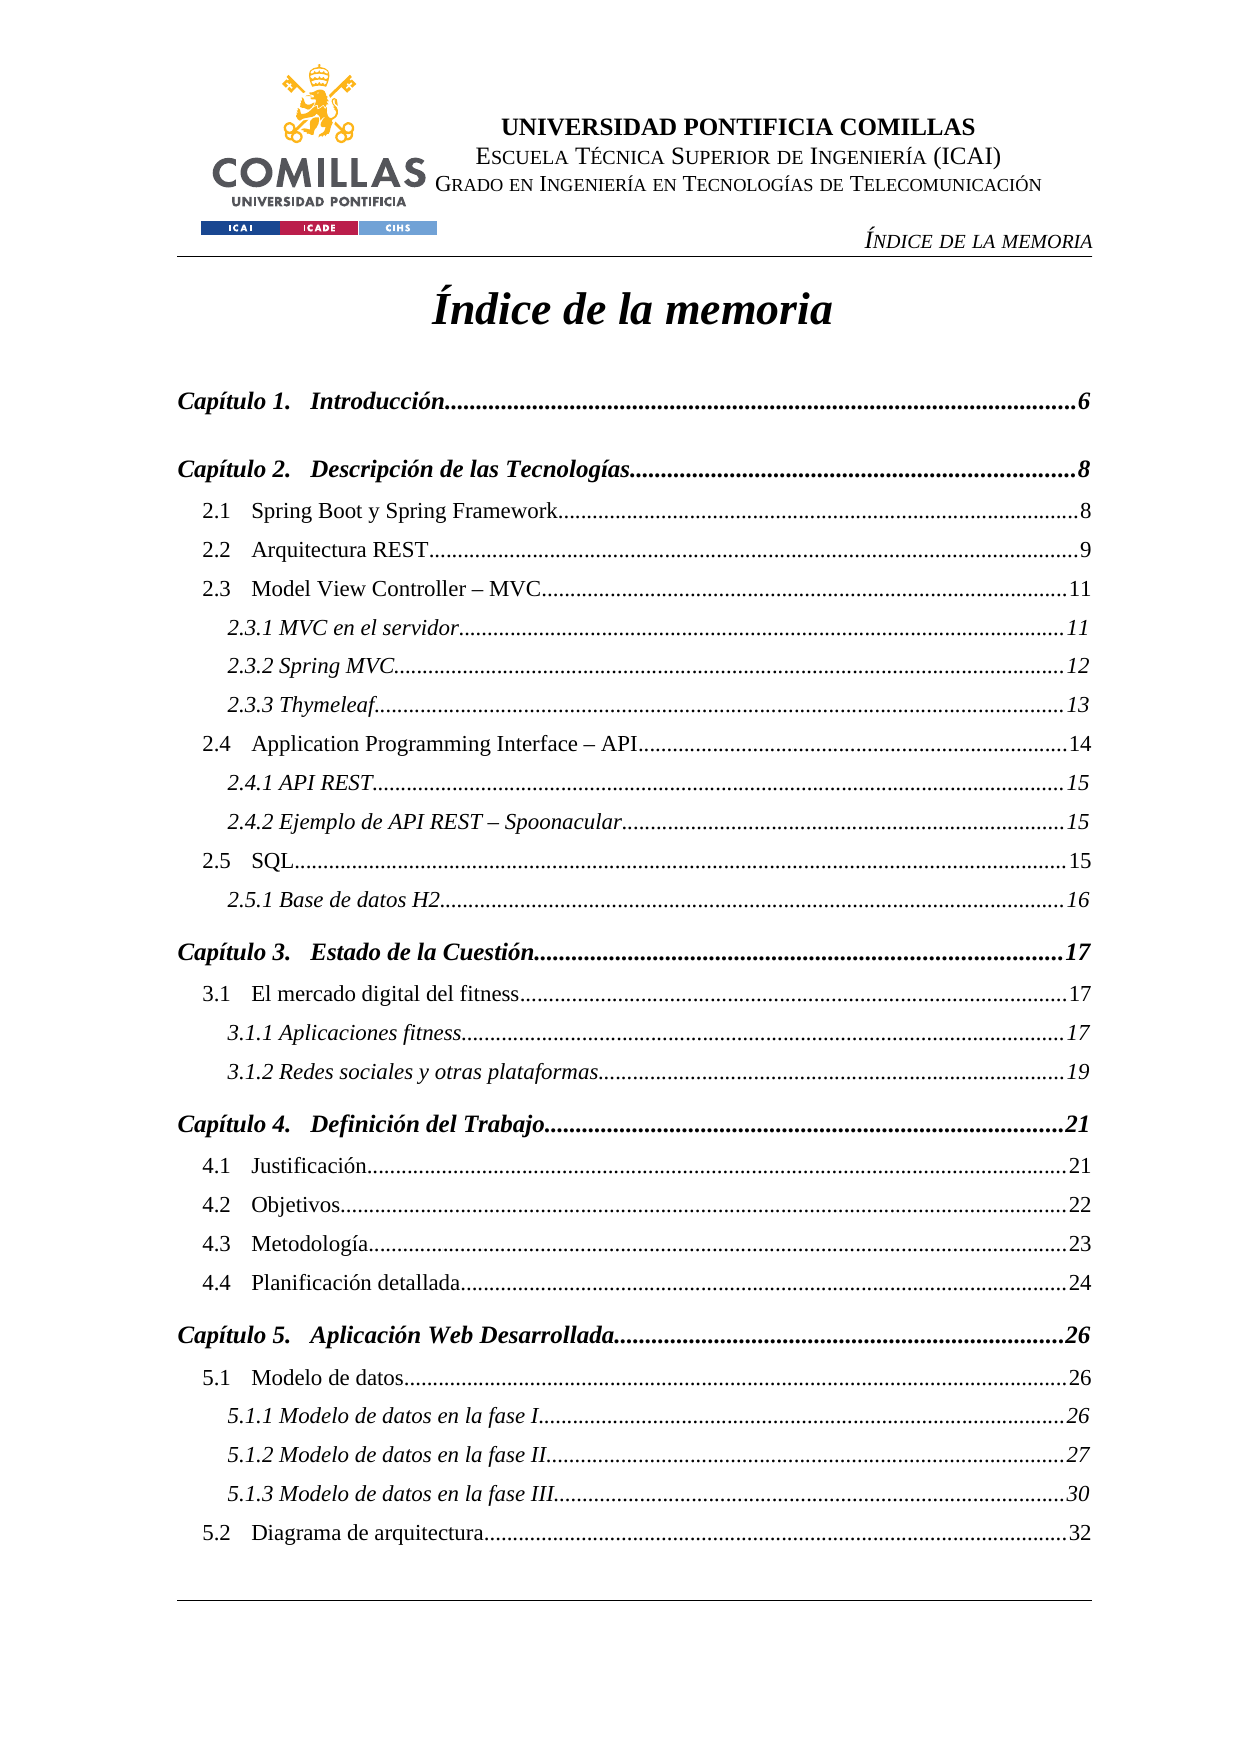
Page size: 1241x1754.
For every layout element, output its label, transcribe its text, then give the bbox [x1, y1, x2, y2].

text 5.1.3 Modelo de datos en la fase III 30 [227, 1480, 1092, 1507]
text Capítulo 5. Aplicación Web Desarrollada 26 [177, 1321, 1092, 1349]
text 3.1.2 Redes sociales y otras plataformas 19 [227, 1058, 1092, 1084]
text 2.3.2 Spring MVC 12 [227, 653, 1092, 679]
text 5.1.1 Modelo de datos en la fase I 26 [227, 1403, 1092, 1429]
text 2.3.1 MVC en el servidor 11 [227, 614, 1092, 640]
text 4.2 Objetivos 22 [202, 1191, 1092, 1218]
text Capítulo 1. Introducción 6 [177, 386, 1092, 414]
text 2.3 Model View Controller – MVC 11 [202, 575, 1092, 601]
text Índice de la memoria [177, 282, 1092, 334]
text 5.1.2 Modelo de datos en la fase II 27 [227, 1441, 1092, 1468]
text 4.4 Planificación detallada 24 [202, 1269, 1092, 1296]
text Capítulo 3. Estado de la Cuestión 17 [177, 937, 1092, 966]
text Capítulo 4. Definición del Trabajo 21 [177, 1109, 1092, 1138]
text 2.4.1 API REST 15 [227, 769, 1092, 796]
text 3.1 El mercado digital del fitness 17 [202, 980, 1092, 1007]
text 3.1.1 Aplicaciones fitness 17 [227, 1019, 1092, 1046]
text 5.2 Diagrama de arquitectura 32 [202, 1519, 1092, 1546]
text 2.5 SQL 15 [202, 847, 1092, 873]
text 2.4 Application Programming Interface – API 14 [202, 730, 1092, 757]
text Capítulo 2. Descripción de las Tecnologías 8 [177, 454, 1092, 483]
text 2.1 Spring Boot y Spring Framework 8 [202, 497, 1092, 523]
text 2.2 Arquitectura REST 9 [202, 536, 1092, 562]
text 2.3.3 Thymeleaf 13 [227, 691, 1092, 718]
text 4.3 Metodología 23 [202, 1230, 1092, 1257]
text 4.1 Justificación 21 [202, 1153, 1092, 1179]
text 5.1 Modelo de datos 26 [202, 1364, 1092, 1390]
text 2.4.2 Ejemplo de API REST – Spoonacular 15 [227, 808, 1092, 834]
text 2.5.1 Base de datos H2 16 [227, 886, 1092, 912]
